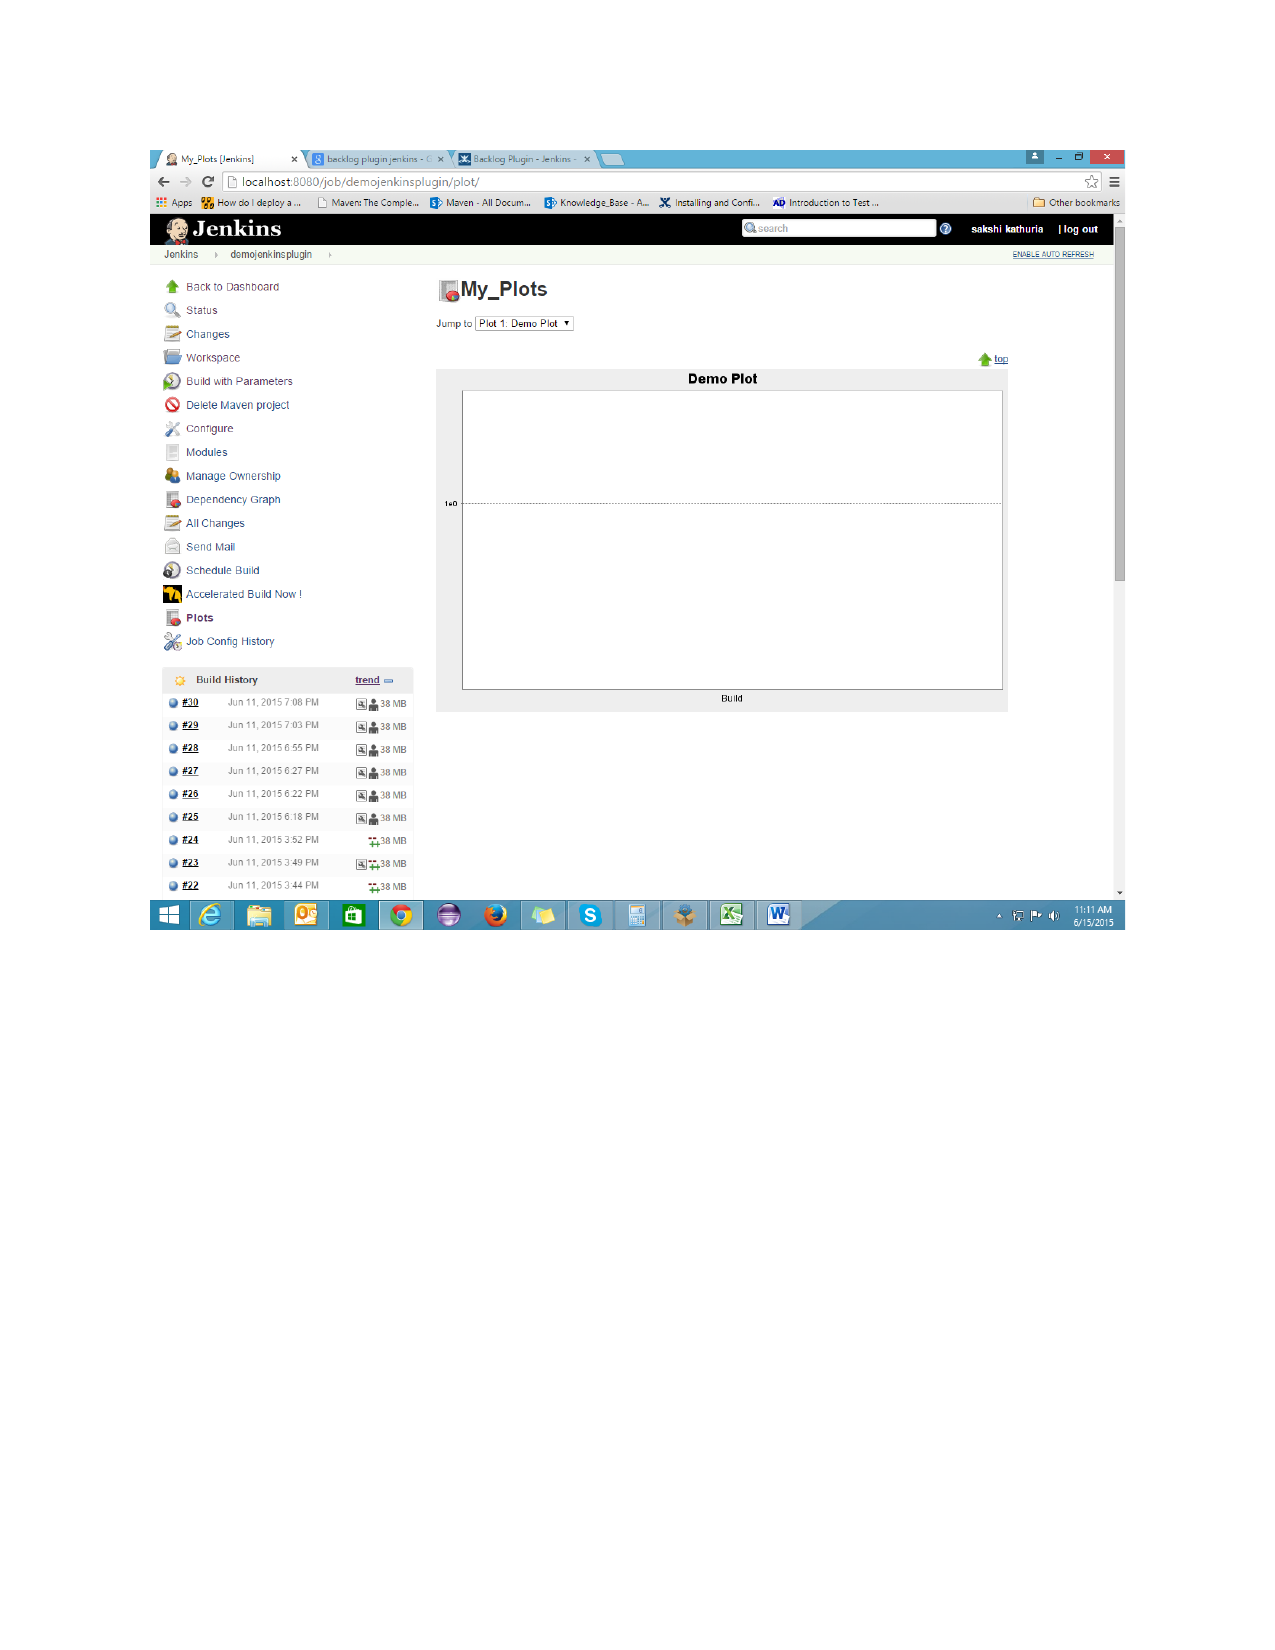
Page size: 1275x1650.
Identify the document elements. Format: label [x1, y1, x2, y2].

picture [150, 150, 1125, 930]
